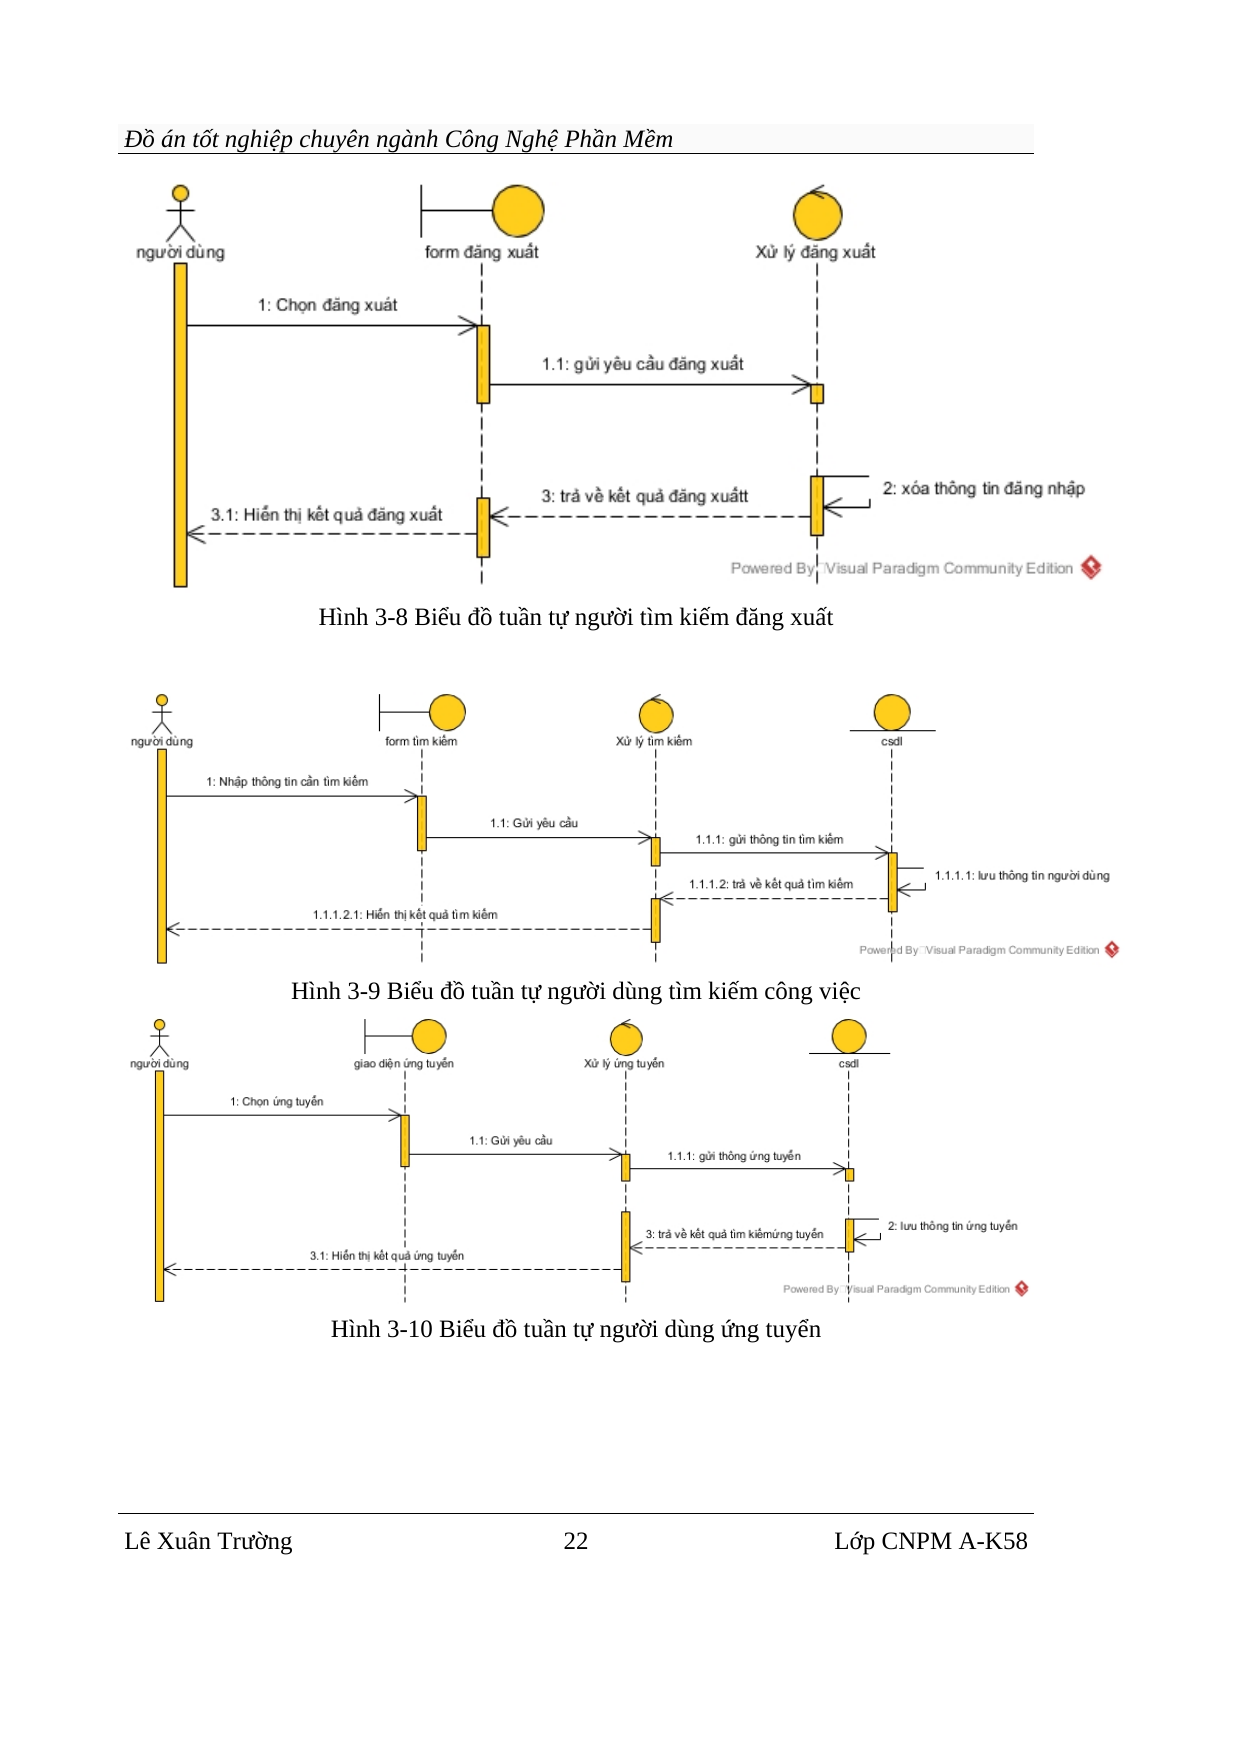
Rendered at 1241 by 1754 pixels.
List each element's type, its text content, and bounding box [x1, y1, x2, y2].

picture [118, 1017, 1034, 1306]
picture [118, 182, 1110, 594]
picture [118, 692, 1125, 968]
